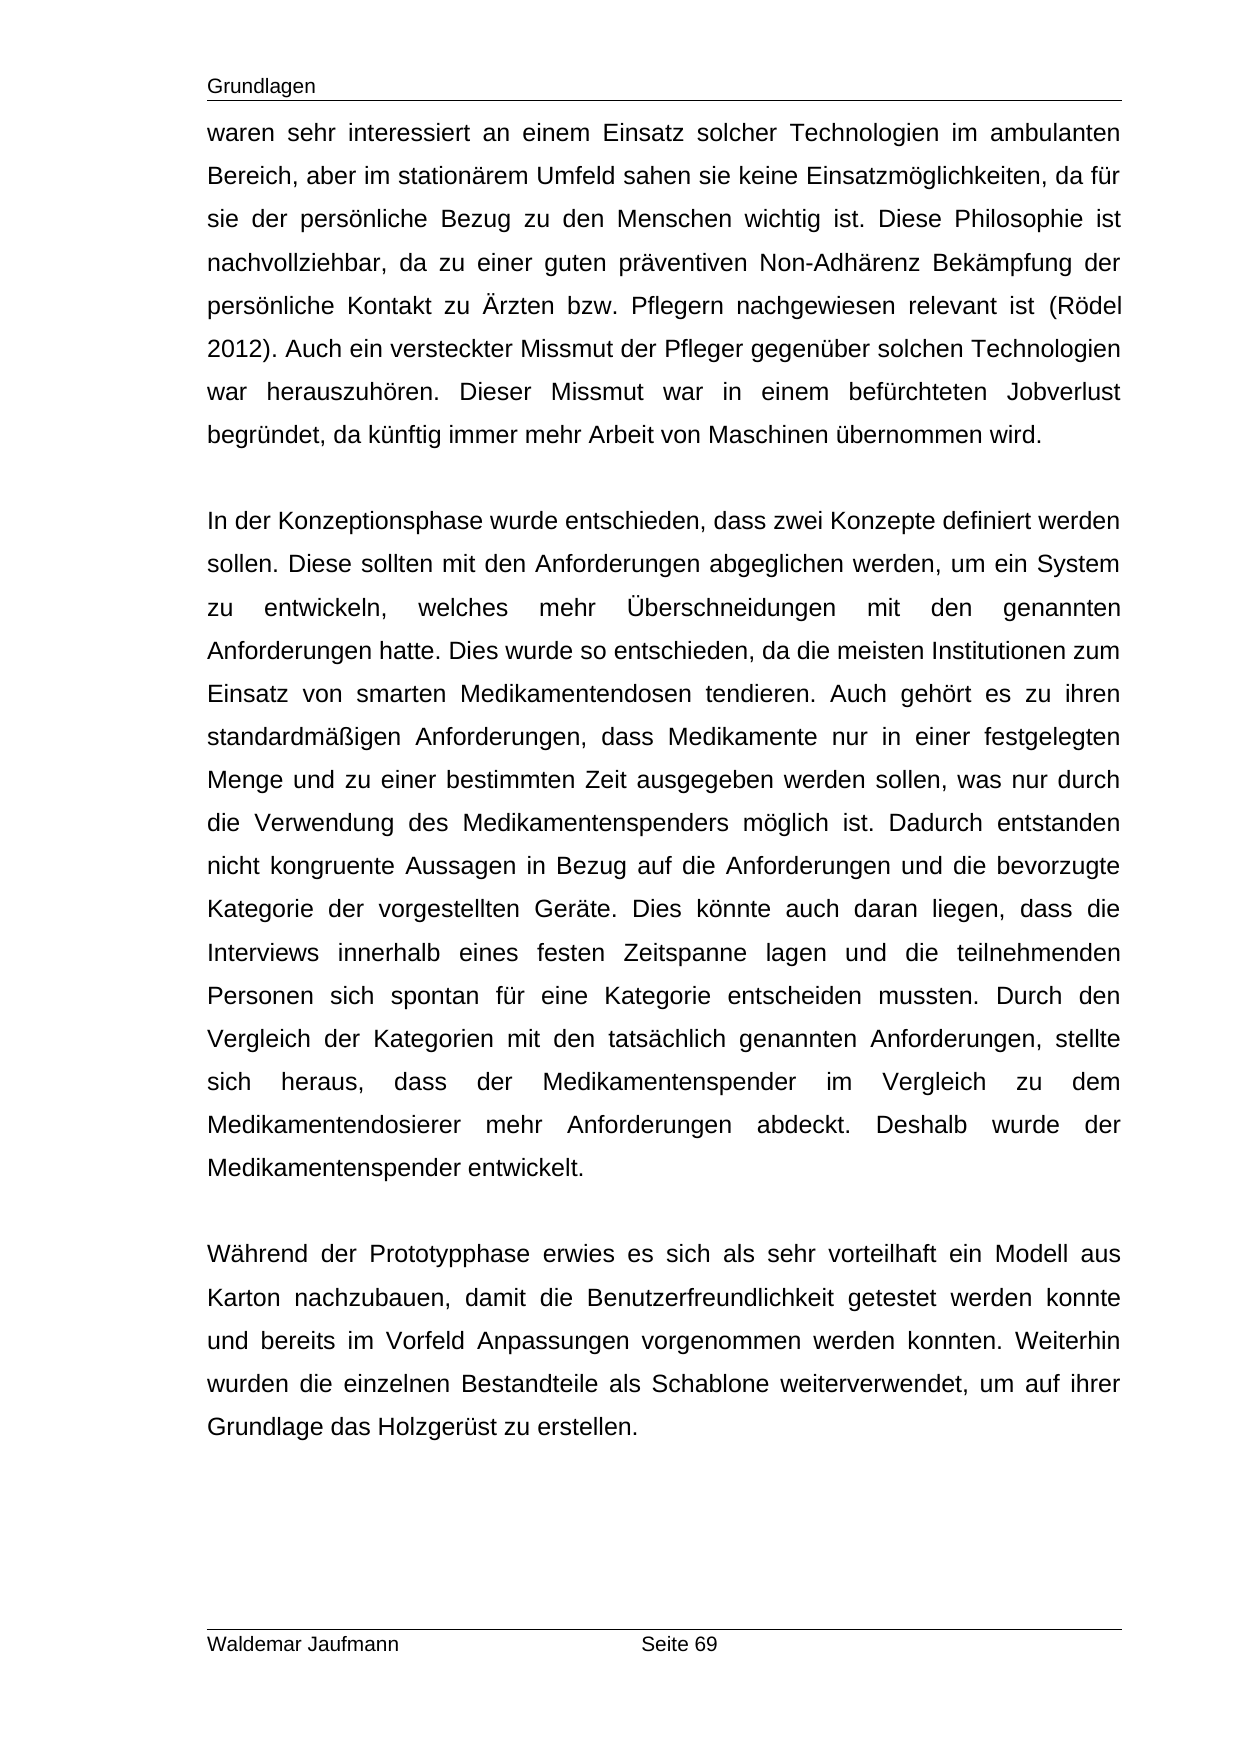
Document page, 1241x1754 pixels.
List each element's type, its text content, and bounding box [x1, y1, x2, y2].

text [207, 118, 1122, 449]
text In der Konzeptionsphase wurde entschieden, dass zwei Konzepte definiert werden sollen. Diese sollten mit den Anforderungen abgeglichen werden, um ein System zu entwickeln, welches mehr Überschneidungen mit den genannten Anforderungen hatte. Dies wurde so entschieden, da die meisten Institutionen zum Einsatz von smarten Medikamentendosen tendieren. Auch gehört es zu ihren standardmäßigen Anforderungen, dass Medikamente nur in einer festgelegten Menge und zu einer bestimmten Zeit ausgegeben werden sollen, was nur durch die Verwendung des Medikamentenspenders möglich ist. Dadurch entstanden nicht kongruente Aussagen in Bezug auf die Anforderungen und die bevorzugte Kategorie der vorgestellten Geräte. Dies könnte auch daran liegen, dass die Interviews innerhalb eines festen Zeitspanne lagen und die teilnehmenden Personen sich spontan für eine Kategorie entscheiden mussten. Durch den Vergleich der Kategorien mit den tatsächlich genannten Anforderungen, stellte sich heraus, dass der Medikamentenspender im Vergleich zu dem Medikamentendosierer mehr Anforderungen abdeckt. Deshalb wurde der Medikamentenspender entwickelt. [207, 506, 1122, 1182]
text Während der Prototypphase erwies es sich als sehr vorteilhaft ein Modell aus Karton nachzubauen, damit die Benutzerfreundlichkeit getestet werden konnte und bereits im Vorfeld Anpassungen vorgenommen werden konnten. Weiterhin wurden die einzelnen Bestandteile als Schablone weiterverwendet, um auf ihrer Grundlage das Holzgerüst zu erstellen. [207, 1239, 1122, 1441]
